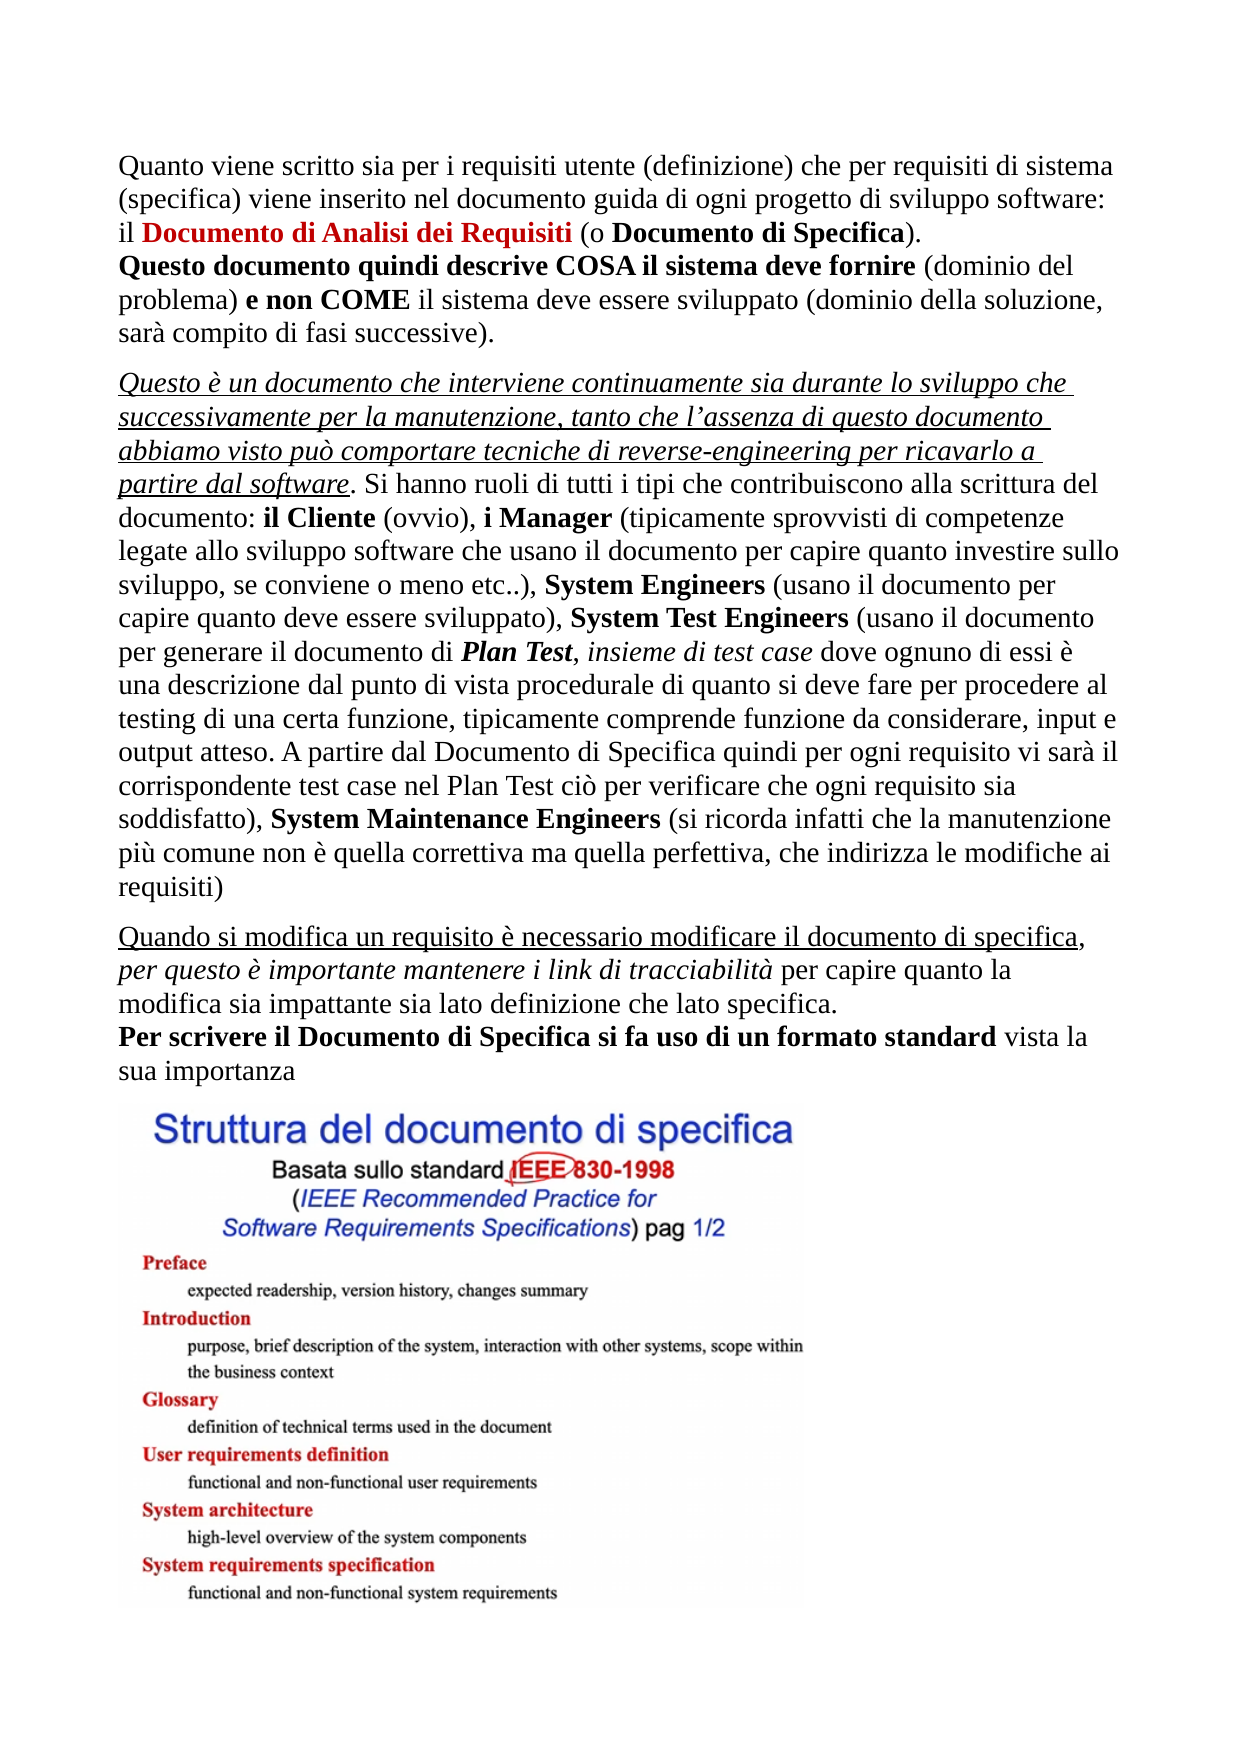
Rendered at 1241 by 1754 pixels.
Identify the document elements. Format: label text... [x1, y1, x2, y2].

text Quanto viene scritto sia per i requisiti utente (definizione) che per requisiti di sistema (specifica) viene inserito nel documento guida di ogni progetto di sviluppo software: il Documento di Analisi dei Requisiti (o Documento di Specifica). Questo documento quindi descrive COSA il sistema deve fornire (dominio del problema) e non COME il sistema deve essere sviluppato (dominio della soluzione, sarà compito di fasi successive). [118, 148, 1122, 349]
text Quando si modifica un requisito è necessario modificare il documento di specifica, per questo è importante mantenere i link di tracciabilità per capire quanto la modifica sia impattante sia lato definizione che lato specifica. Per scrivere il Documento di Specifica si fa uso di un formato standard vista la sua importanza [118, 919, 1122, 1087]
picture [118, 1103, 805, 1608]
text Questo è un documento che interviene continuamente sia durante lo sviluppo che successivamente per la manutenzione, tanto che l’assenza di questo documento abbiamo visto può comportare tecniche di reverse-engineering per ricavarlo a partire dal software. Si hanno ruoli di tutti i tipi che contribuiscono alla scrittura del documento: il Cliente (ovvio), i Manager (tipicamente sprovvisti di competenze legate allo sviluppo software che usano il documento per capire quanto investire sullo sviluppo, se conviene o meno etc..), System Engineers (usano il documento per capire quanto deve essere sviluppato), System Test Engineers (usano il documento per generare il documento di Plan Test, insieme di test case dove ognuno di essi è una descrizione dal punto di vista procedurale di quanto si deve fare per procedere al testing di una certa funzione, tipicamente comprende funzione da considerare, input e output atteso. A partire dal Documento di Specifica quindi per ogni requisito vi sarà il corrispondente test case nel Plan Test ciò per verificare che ogni requisito sia soddisfatto), System Maintenance Engineers (si ricorda infatti che la manutenzione più comune non è quella correttiva ma quella perfettiva, che indirizza le modifiche ai requisiti) [118, 366, 1122, 902]
